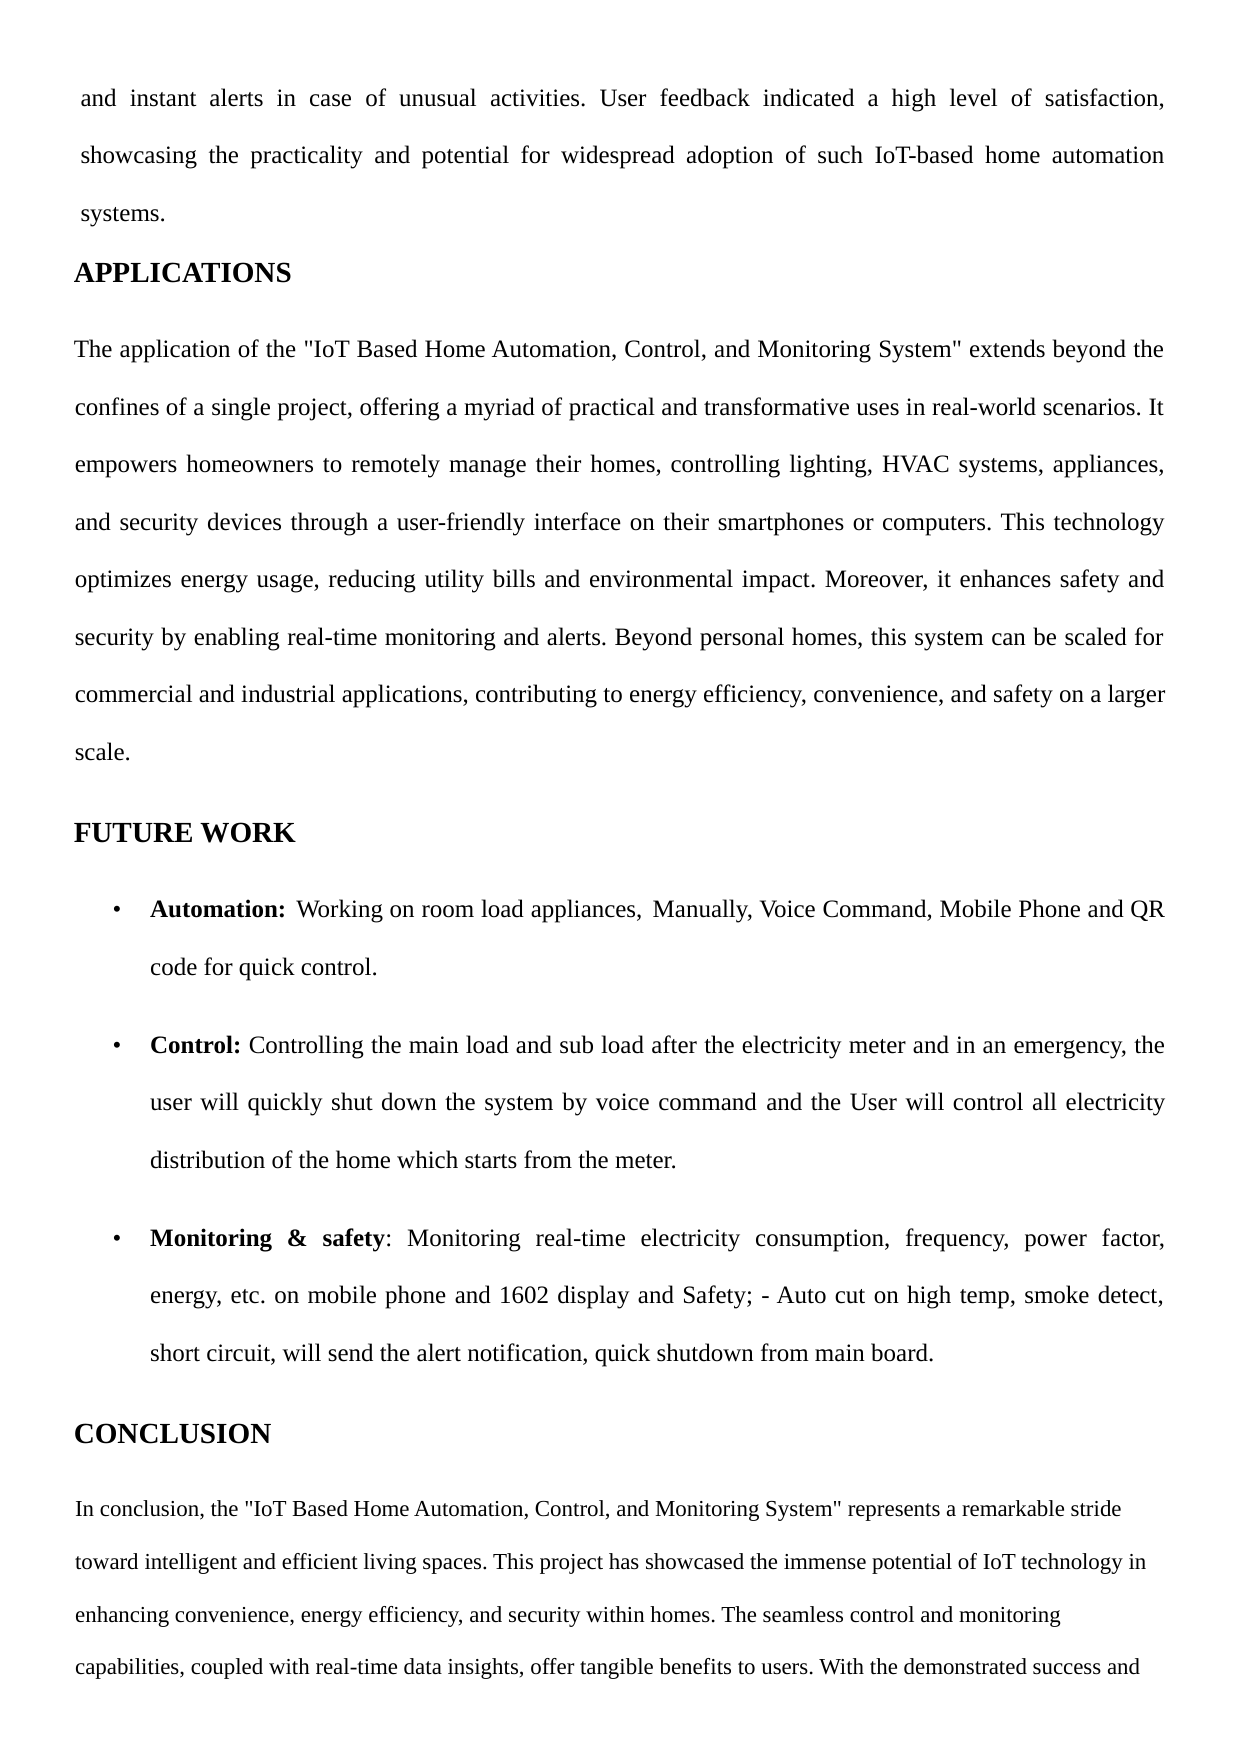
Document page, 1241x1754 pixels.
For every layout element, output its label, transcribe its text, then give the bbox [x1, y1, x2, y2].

list Control: Controlling the main load and sub load after the electricity meter and in an emergency, the user will quickly shut down the system by voice command and the User will control all electricity distribution of the home which starts from the meter. [112, 1030, 1166, 1174]
subtitle FUTURE WORK [73, 815, 1166, 848]
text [80, 83, 1166, 226]
text The application of the "IoT Based Home Automation, Control, and Monitoring System" extends beyond the confines of a single project, offering a myriad of practical and transformative uses in real-world scenarios. It empowers homeowners to remotely manage their homes, controlling lighting, HVAC systems, appliances, and security devices through a user-friendly interface on their smartphones or computers. This technology optimizes energy usage, reducing utility bills and environmental impact. Moreover, it enhances safety and security by enabling real-time monitoring and alerts. Beyond personal homes, this system can be scaled for commercial and industrial applications, contributing to energy efficiency, convenience, and safety on a larger scale. [73, 334, 1166, 766]
subtitle CONCLUSION [73, 1416, 1166, 1449]
subtitle APPLICATIONS [73, 255, 1166, 289]
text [75, 1495, 1166, 1680]
list Automation: Working on room load appliances, Manually, Voice Command, Mobile Phone and QR code for quick control. [112, 894, 1166, 981]
list Monitoring & safety: Monitoring real-time electricity consumption, frequency, power factor, energy, etc. on mobile phone and 1602 display and Safety; - Auto cut on high temp, smoke detect, short circuit, will send the alert notification, quick shutdown from main board. [112, 1223, 1166, 1367]
